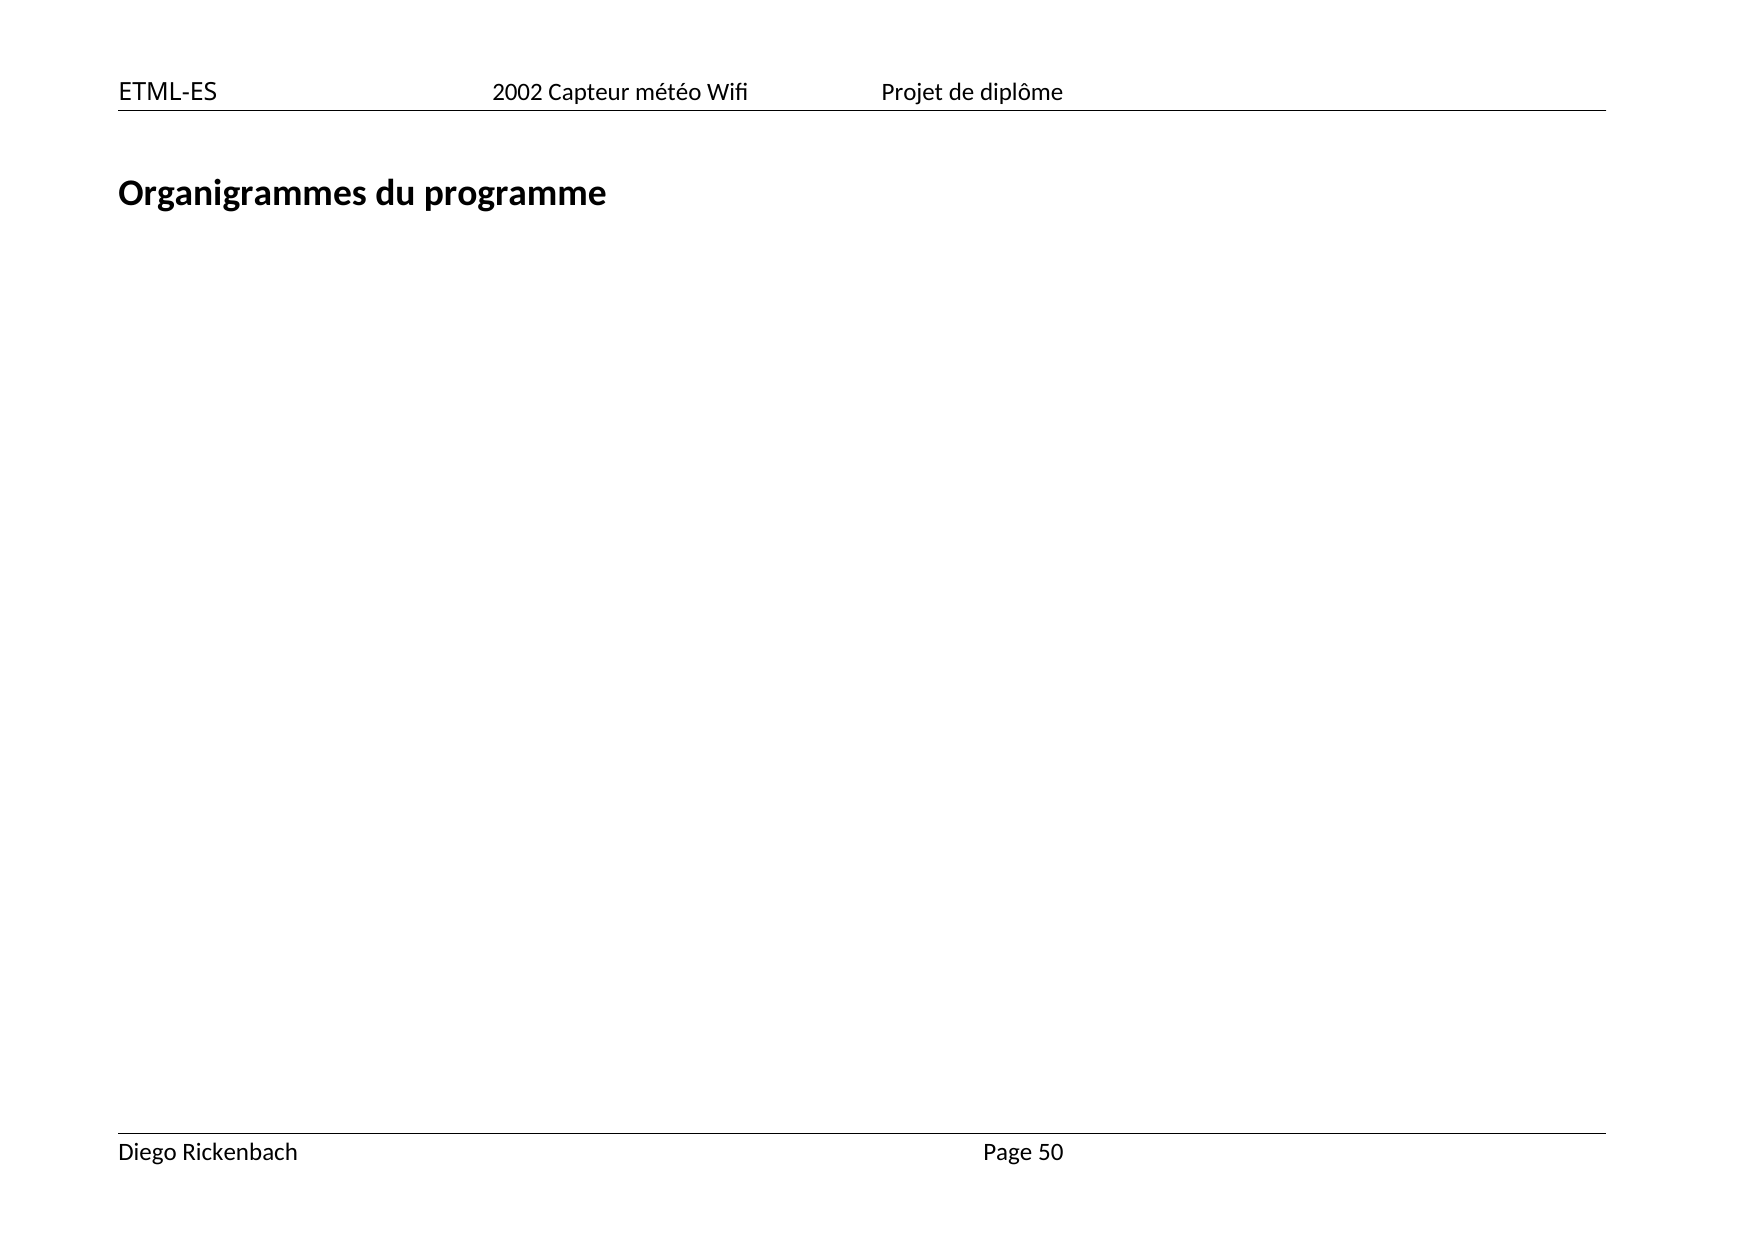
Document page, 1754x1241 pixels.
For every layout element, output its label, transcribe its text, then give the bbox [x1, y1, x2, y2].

subtitle Organigrammes du programme [118, 168, 1606, 214]
